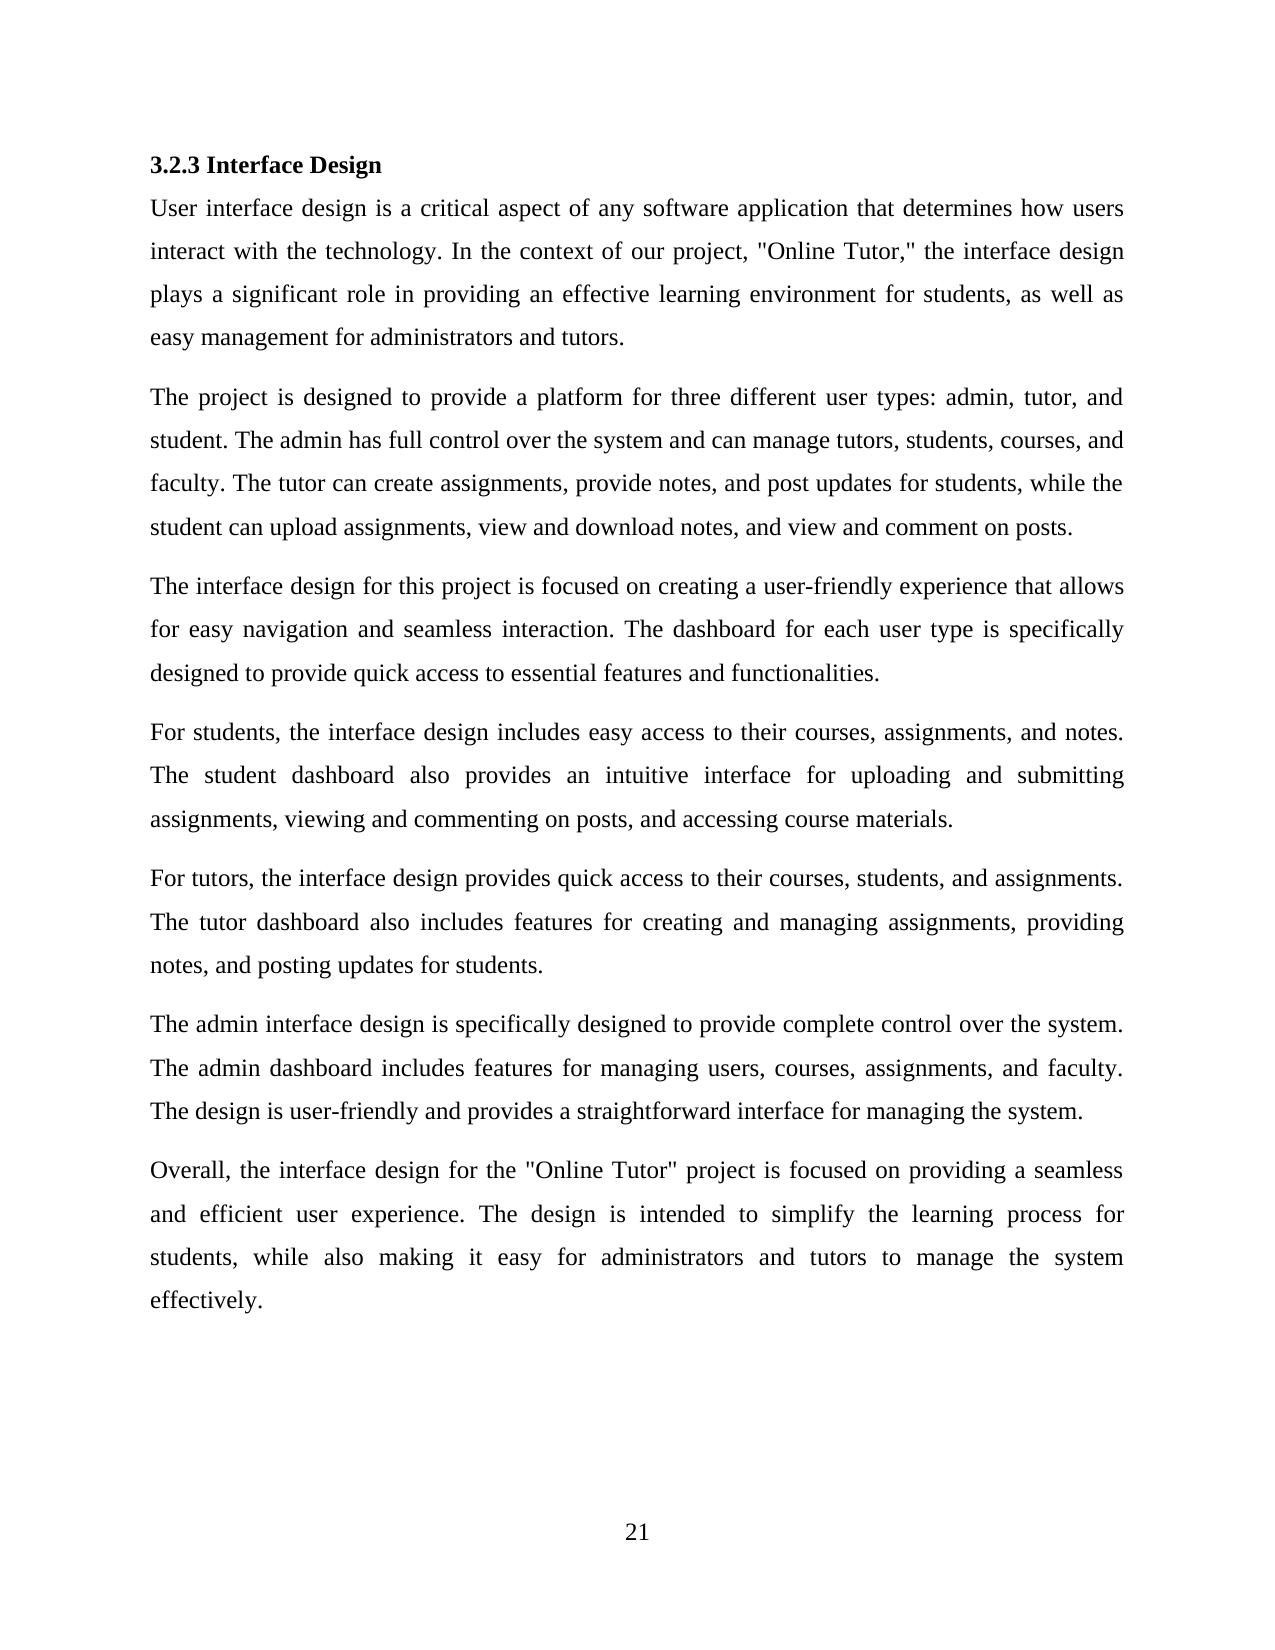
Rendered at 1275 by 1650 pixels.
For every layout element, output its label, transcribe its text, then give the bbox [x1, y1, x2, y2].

text For tutors, the interface design provides quick access to their courses, students, and assignments. The tutor dashboard also includes features for creating and managing assignments, providing notes, and posting updates for students. [150, 863, 1125, 978]
text The interface design for this project is focused on creating a user-friendly experience that allows for easy navigation and seamless interaction. The dashboard for each user type is specifically designed to provide quick access to essential features and functionalities. [150, 571, 1125, 686]
text Overall, the interface design for the "Online Tutor" project is focused on providing a seamless and efficient user experience. The design is intended to simplify the learning process for students, while also making it easy for administrators and tutors to manage the system effectively. [150, 1156, 1125, 1314]
text The admin interface design is specifically designed to provide complete control over the system. The admin dashboard includes features for managing users, courses, assignments, and faculty. The design is user-friendly and provides a straightforward interface for managing the system. [150, 1009, 1125, 1124]
text The project is designed to provide a platform for three different user types: admin, tutor, and student. The admin has full control over the system and can manage tutors, students, courses, and faculty. The tutor can create assignments, provide notes, and post updates for students, while the student can upload assignments, view and download notes, and view and comment on posts. [150, 382, 1125, 540]
text For students, the interface design includes easy access to their courses, assignments, and notes. The student dashboard also provides an intuitive interface for uploading and submitting assignments, viewing and commenting on posts, and accessing course materials. [150, 717, 1125, 832]
text User interface design is a critical aspect of any software application that determines how users interact with the technology. In the context of our project, "Online Tutor," the interface design plays a significant role in providing an effective learning environment for students, as well as easy management for administrators and tutors. [150, 193, 1125, 351]
subtitle 3.2.3 Interface Design [150, 150, 1125, 179]
